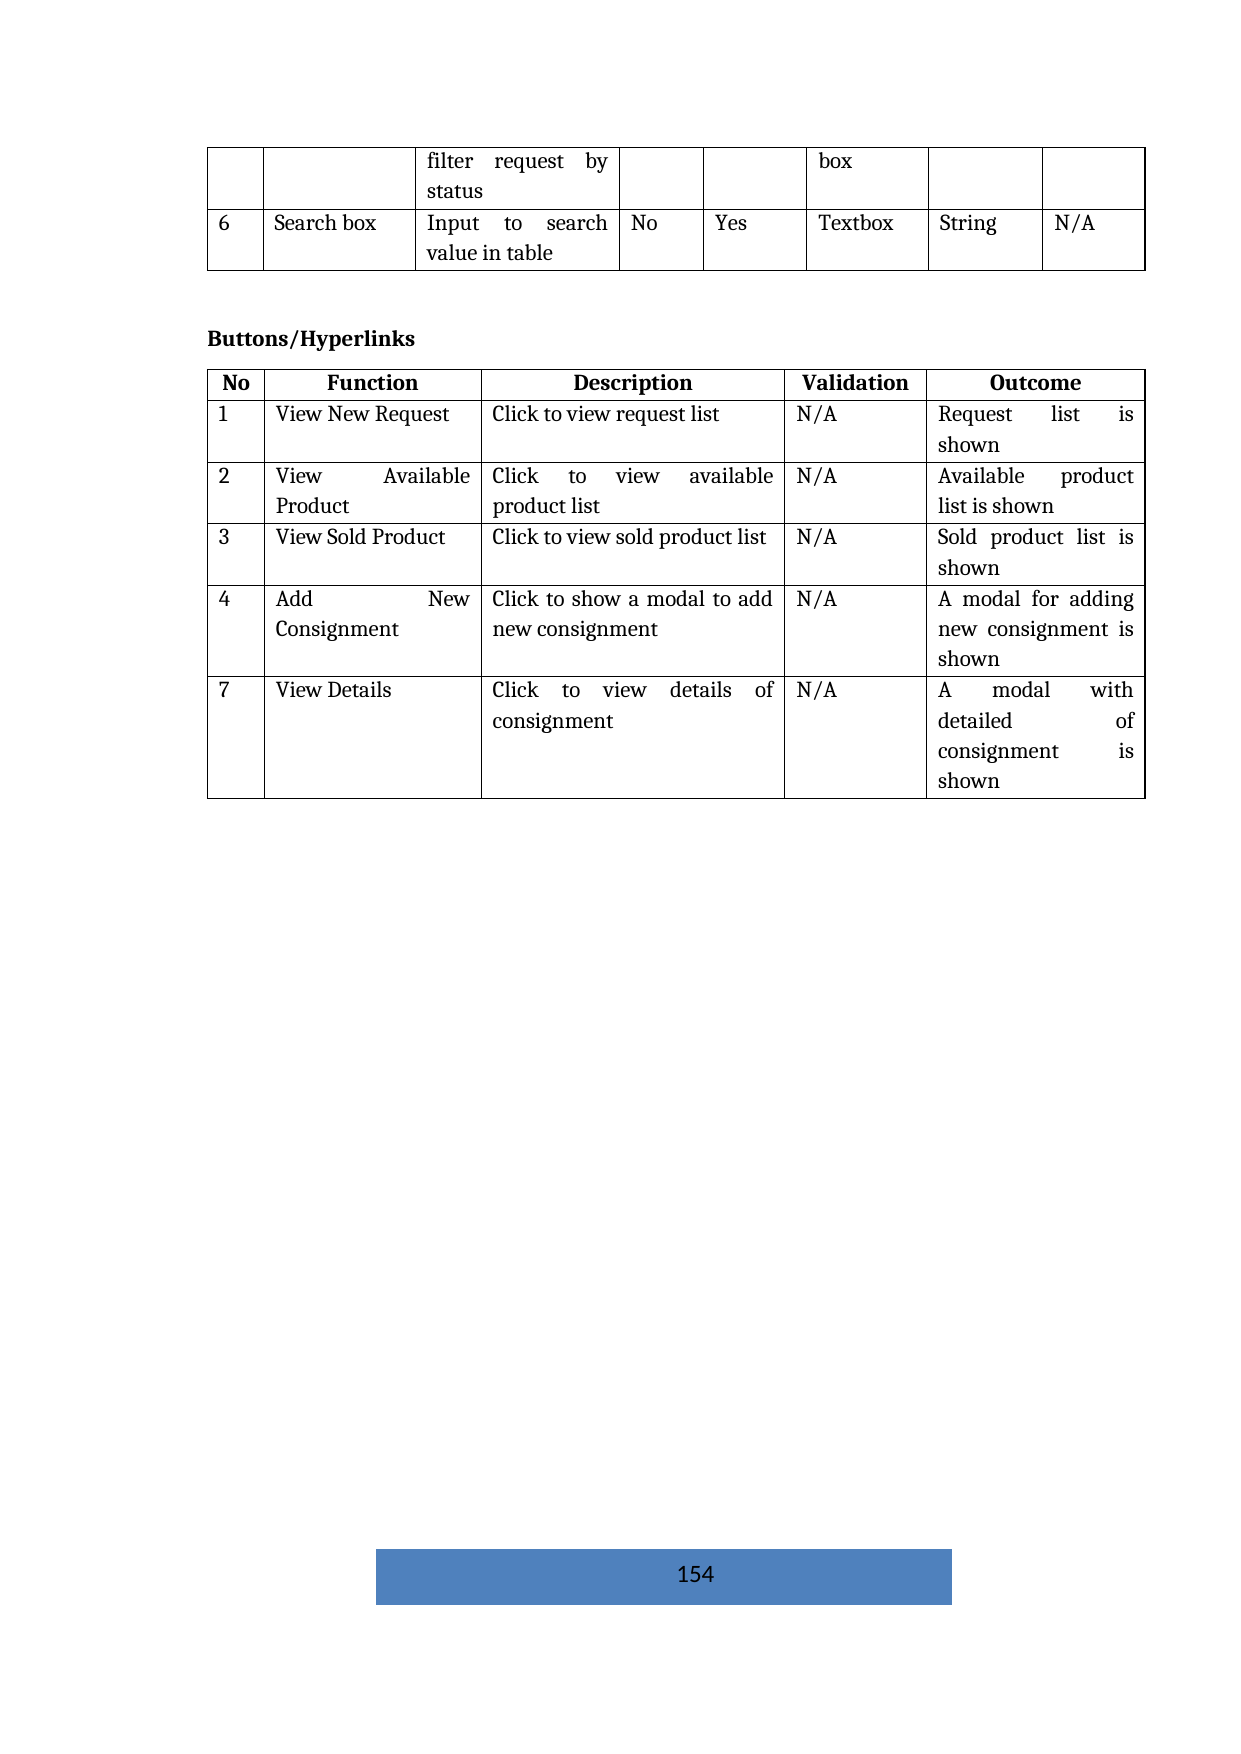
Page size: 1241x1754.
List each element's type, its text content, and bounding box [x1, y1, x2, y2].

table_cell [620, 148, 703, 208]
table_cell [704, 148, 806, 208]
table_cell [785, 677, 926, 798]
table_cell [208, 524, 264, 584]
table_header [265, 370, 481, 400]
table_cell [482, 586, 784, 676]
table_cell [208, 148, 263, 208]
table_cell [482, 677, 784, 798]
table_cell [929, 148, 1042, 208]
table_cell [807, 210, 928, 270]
text Buttons/Hyperlinks [207, 326, 1122, 352]
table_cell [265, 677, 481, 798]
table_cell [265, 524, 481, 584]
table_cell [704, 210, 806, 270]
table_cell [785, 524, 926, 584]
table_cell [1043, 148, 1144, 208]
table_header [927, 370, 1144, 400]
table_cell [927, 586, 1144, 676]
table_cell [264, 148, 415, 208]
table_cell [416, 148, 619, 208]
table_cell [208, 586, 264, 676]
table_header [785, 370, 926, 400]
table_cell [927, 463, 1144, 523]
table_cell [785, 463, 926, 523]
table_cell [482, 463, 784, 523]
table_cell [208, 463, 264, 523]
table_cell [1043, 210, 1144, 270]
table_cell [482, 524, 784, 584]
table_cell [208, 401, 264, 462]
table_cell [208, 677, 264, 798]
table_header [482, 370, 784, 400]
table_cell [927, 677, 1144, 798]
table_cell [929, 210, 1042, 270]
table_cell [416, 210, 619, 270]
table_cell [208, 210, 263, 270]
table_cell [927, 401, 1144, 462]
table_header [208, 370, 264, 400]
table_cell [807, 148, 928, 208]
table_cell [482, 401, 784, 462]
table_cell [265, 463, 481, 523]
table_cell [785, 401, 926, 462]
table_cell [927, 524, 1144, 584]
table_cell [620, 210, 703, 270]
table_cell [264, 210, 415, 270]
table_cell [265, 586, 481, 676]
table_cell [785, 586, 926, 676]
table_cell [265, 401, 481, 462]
